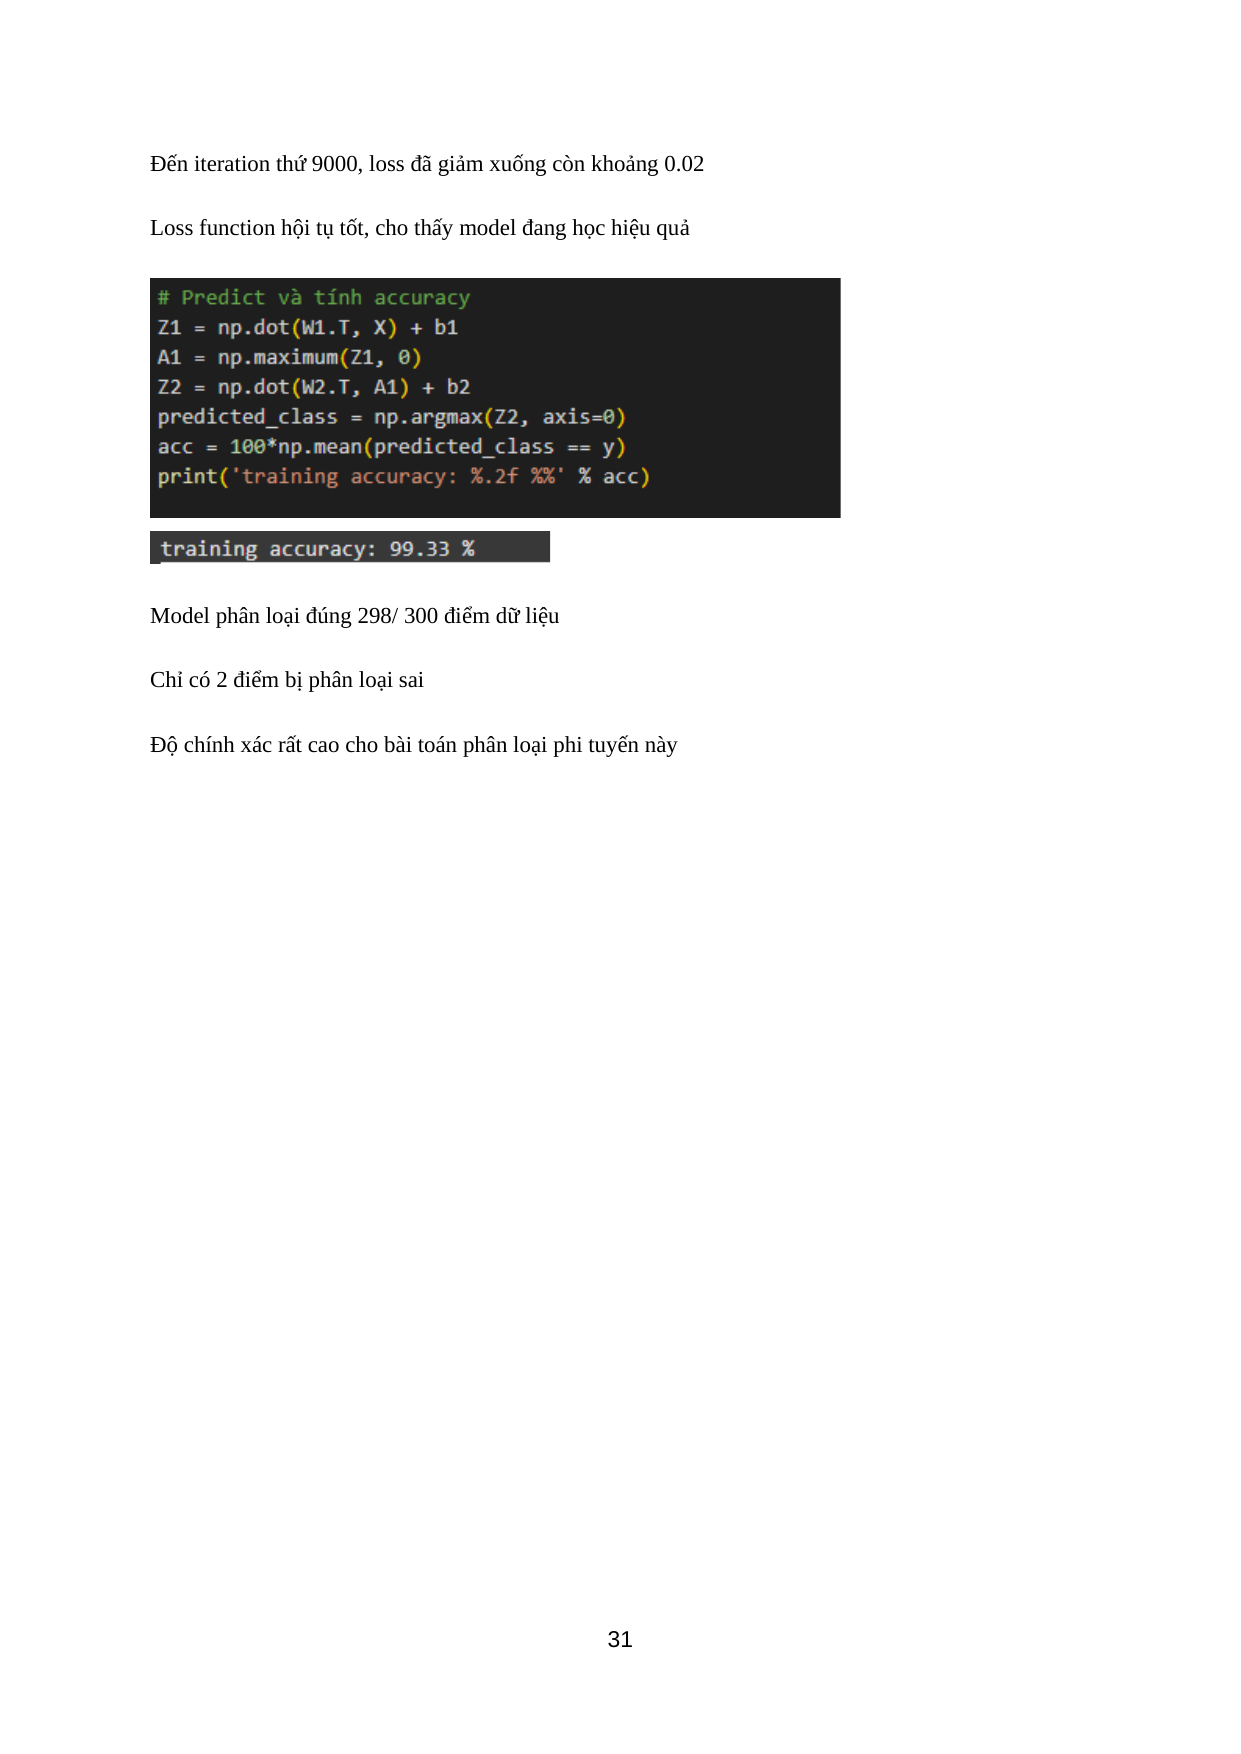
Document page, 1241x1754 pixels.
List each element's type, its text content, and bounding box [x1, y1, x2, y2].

picture [150, 531, 550, 564]
text Đến iteration thứ 9000, loss đã giảm xuống còn khoảng 0.02 [150, 150, 1090, 176]
text Độ chính xác rất cao cho bài toán phân loại phi tuyến này [150, 731, 1090, 757]
text Chỉ có 2 điểm bị phân loại sai [150, 667, 1090, 693]
text Loss function hội tụ tốt, cho thấy model đang học hiệu quả [150, 214, 1090, 241]
picture [150, 278, 841, 518]
text Model phân loại đúng 298/ 300 điểm dữ liệu [150, 602, 1090, 628]
